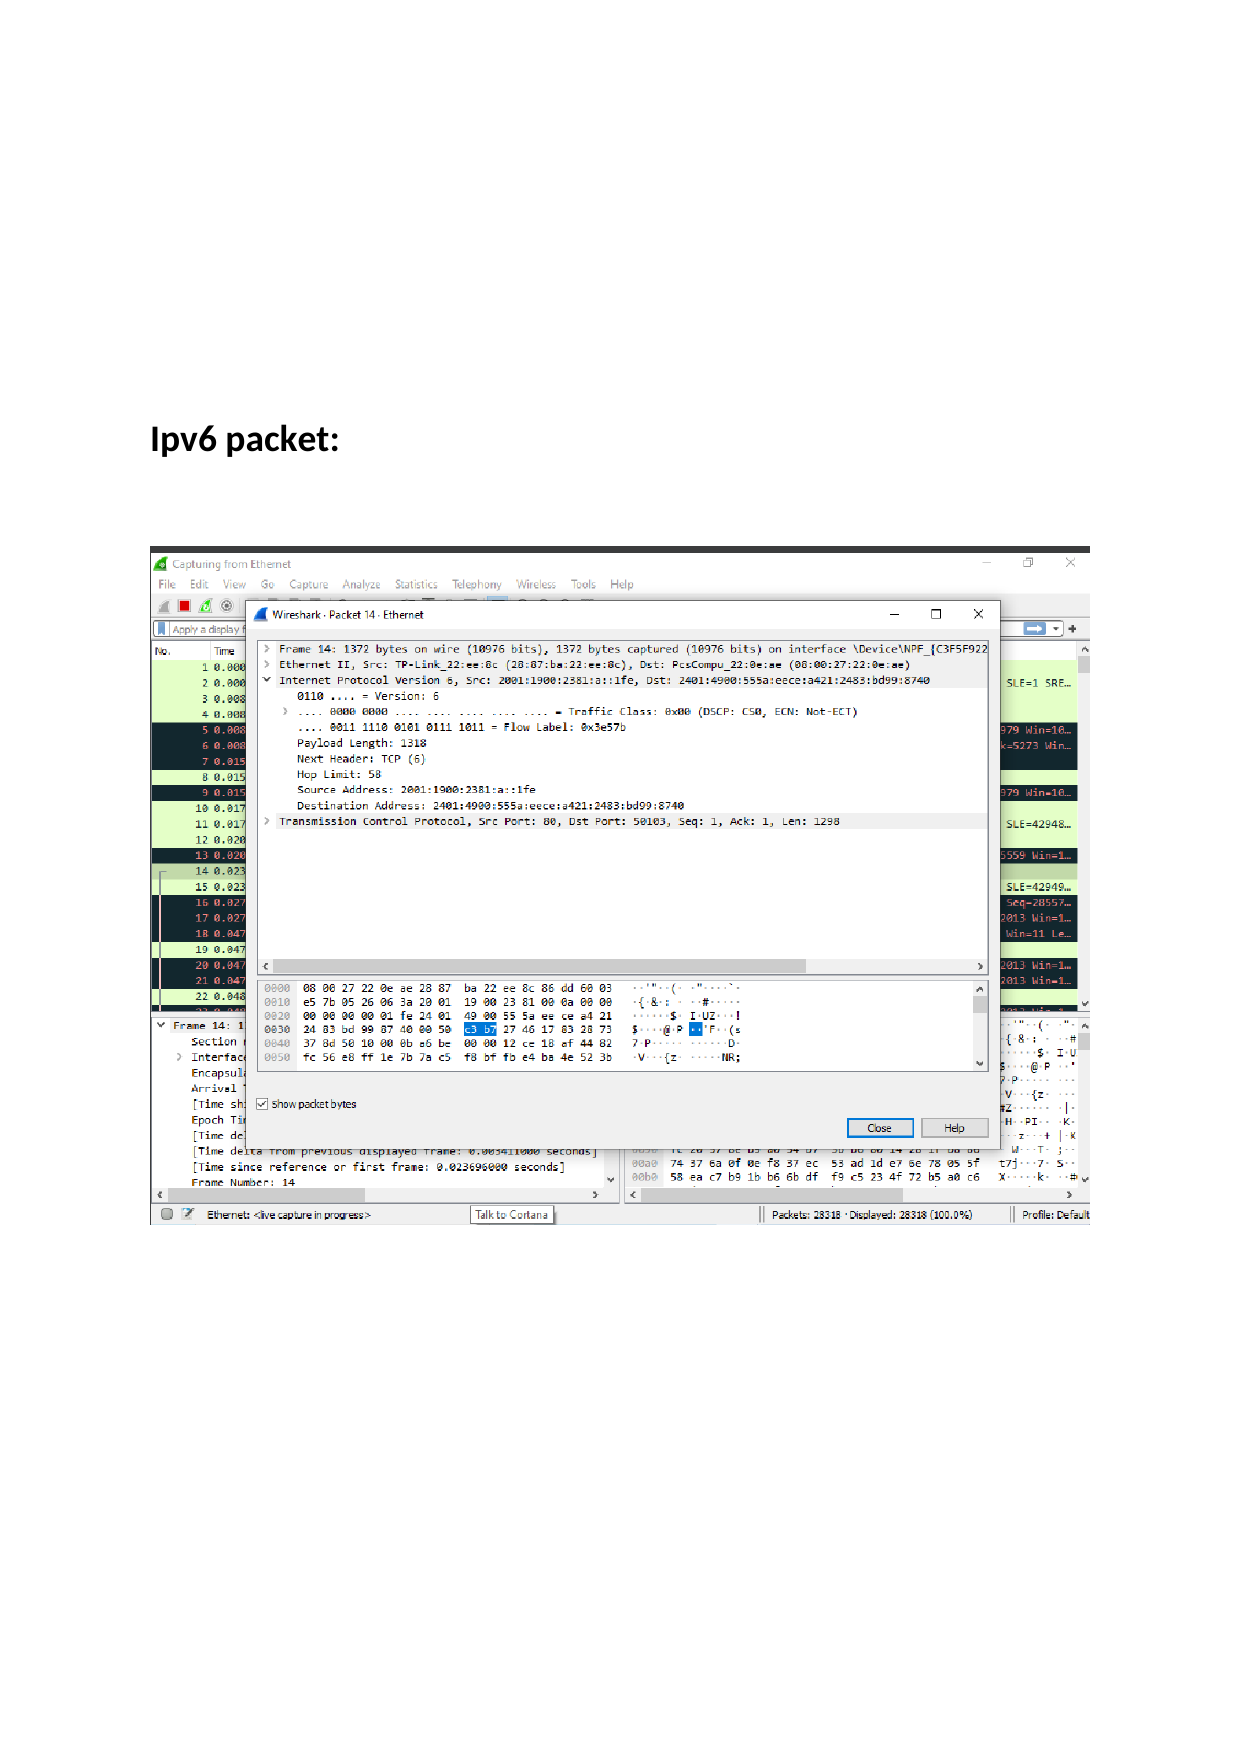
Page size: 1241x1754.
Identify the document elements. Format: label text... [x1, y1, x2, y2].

picture [150, 546, 1090, 1225]
text Ipv6 packet: [150, 414, 1090, 460]
